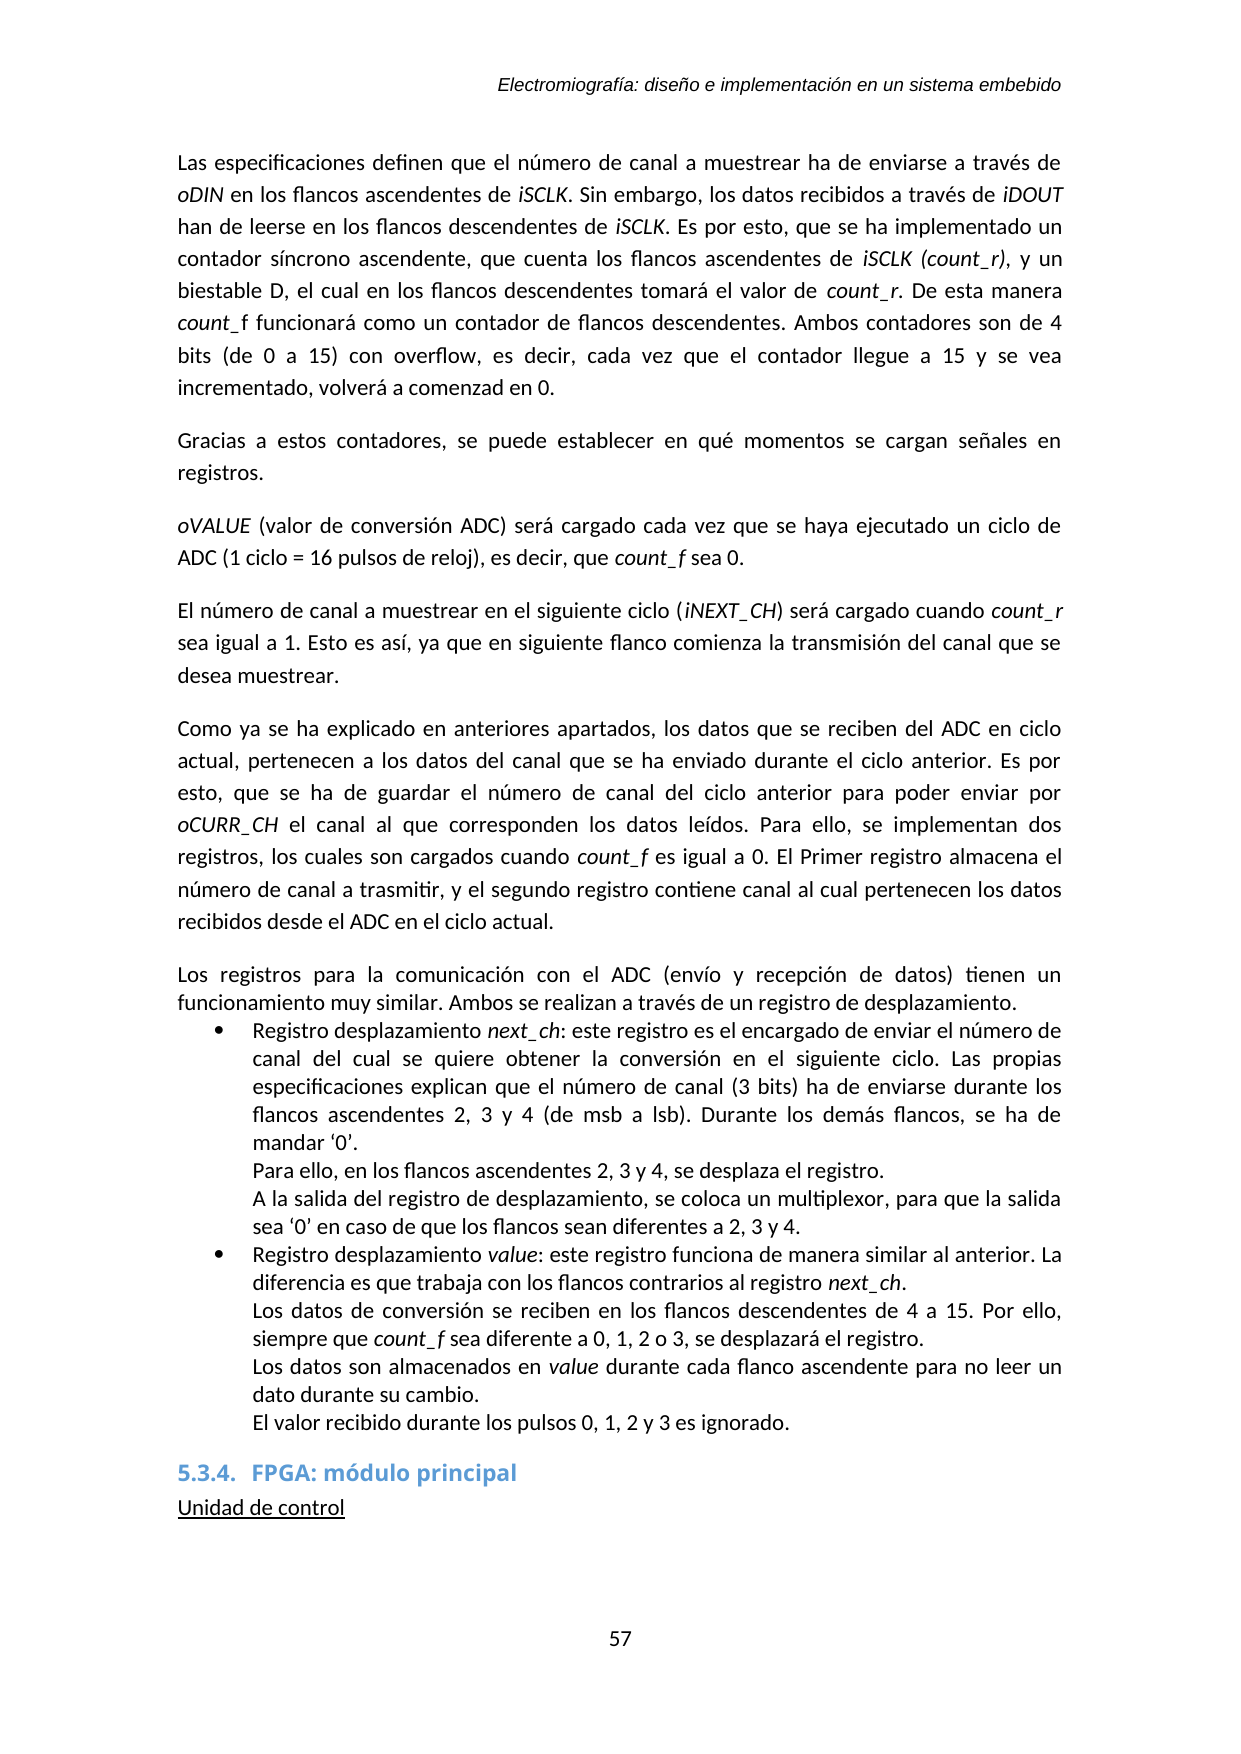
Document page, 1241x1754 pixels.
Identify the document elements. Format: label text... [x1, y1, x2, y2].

text El valor recibido durante los pulsos 0, 1, 2 y 3 es ignorado. [252, 1408, 1063, 1436]
list Registro desplazamiento next_ch: este registro es el encargado de enviar el número de canal del cual se quiere obtener la conversión en el siguiente ciclo. Las propias especificaciones explican que el número de canal (3 bits) ha de enviarse durante los flancos ascendentes 2, 3 y 4 (de msb a lsb). Durante los demás flancos, se ha de mandar ‘0’. [215, 1016, 1063, 1156]
text Unidad de control [177, 1493, 1063, 1521]
subtitle FPGA: módulo principal [177, 1457, 1063, 1488]
text Los registros para la comunicación con el ADC (envío y recepción de datos) tienen un funcionamiento muy similar. Ambos se realizan a través de un registro de desplazamiento. [177, 960, 1063, 1016]
text oVALUE (valor de conversión ADC) será cargado cada vez que se haya ejecutado un ciclo de ADC (1 ciclo = 16 pulsos de reloj), es decir, que count_f sea 0. [177, 511, 1063, 571]
text Gracias a estos contadores, se puede establecer en qué momentos se cargan señales en registros. [177, 426, 1063, 486]
text Los datos son almacenados en value durante cada flanco ascendente para no leer un dato durante su cambio. [252, 1352, 1063, 1408]
list Registro desplazamiento value: este registro funciona de manera similar al anterior. La diferencia es que trabaja con los flancos contrarios al registro next_ch. [215, 1240, 1063, 1296]
text Los datos de conversión se reciben en los flancos descendentes de 4 a 15. Por ello, siempre que count_f sea diferente a 0, 1, 2 o 3, se desplazará el registro. [252, 1296, 1063, 1352]
text Para ello, en los flancos ascendentes 2, 3 y 4, se desplaza el registro. [252, 1156, 1063, 1184]
text El número de canal a muestrear en el siguiente ciclo (iNEXT_CH) será cargado cuando count_r sea igual a 1. Esto es así, ya que en siguiente flanco comienza la transmisión del canal que se desea muestrear. [177, 596, 1063, 689]
text Las especificaciones definen que el número de canal a muestrear ha de enviarse a través de oDIN en los flancos ascendentes de iSCLK. Sin embargo, los datos recibidos a través de iDOUT han de leerse en los flancos descendentes de iSCLK. Es por esto, que se ha implementado un contador síncrono ascendente, que cuenta los flancos ascendentes de iSCLK (count_r), y un biestable D, el cual en los flancos descendentes tomará el valor de count_r. De esta manera count_f funcionará como un contador de flancos descendentes. Ambos contadores son de 4 bits (de 0 a 15) con overflow, es decir, cada vez que el contador llegue a 15 y se vea incrementado, volverá a comenzad en 0. [177, 148, 1063, 401]
text A la salida del registro de desplazamiento, se coloca un multiplexor, para que la salida sea ‘0’ en caso de que los flancos sean diferentes a 2, 3 y 4. [252, 1184, 1063, 1240]
text Como ya se ha explicado en anteriores apartados, los datos que se reciben del ADC en ciclo actual, pertenecen a los datos del canal que se ha enviado durante el ciclo anterior. Es por esto, que se ha de guardar el número de canal del ciclo anterior para poder enviar por oCURR_CH el canal al que corresponden los datos leídos. Para ello, se implementan dos registros, los cuales son cargados cuando count_f es igual a 0. El Primer registro almacena el número de canal a trasmitir, y el segundo registro contiene canal al cual pertenecen los datos recibidos desde el ADC en el ciclo actual. [177, 714, 1063, 935]
